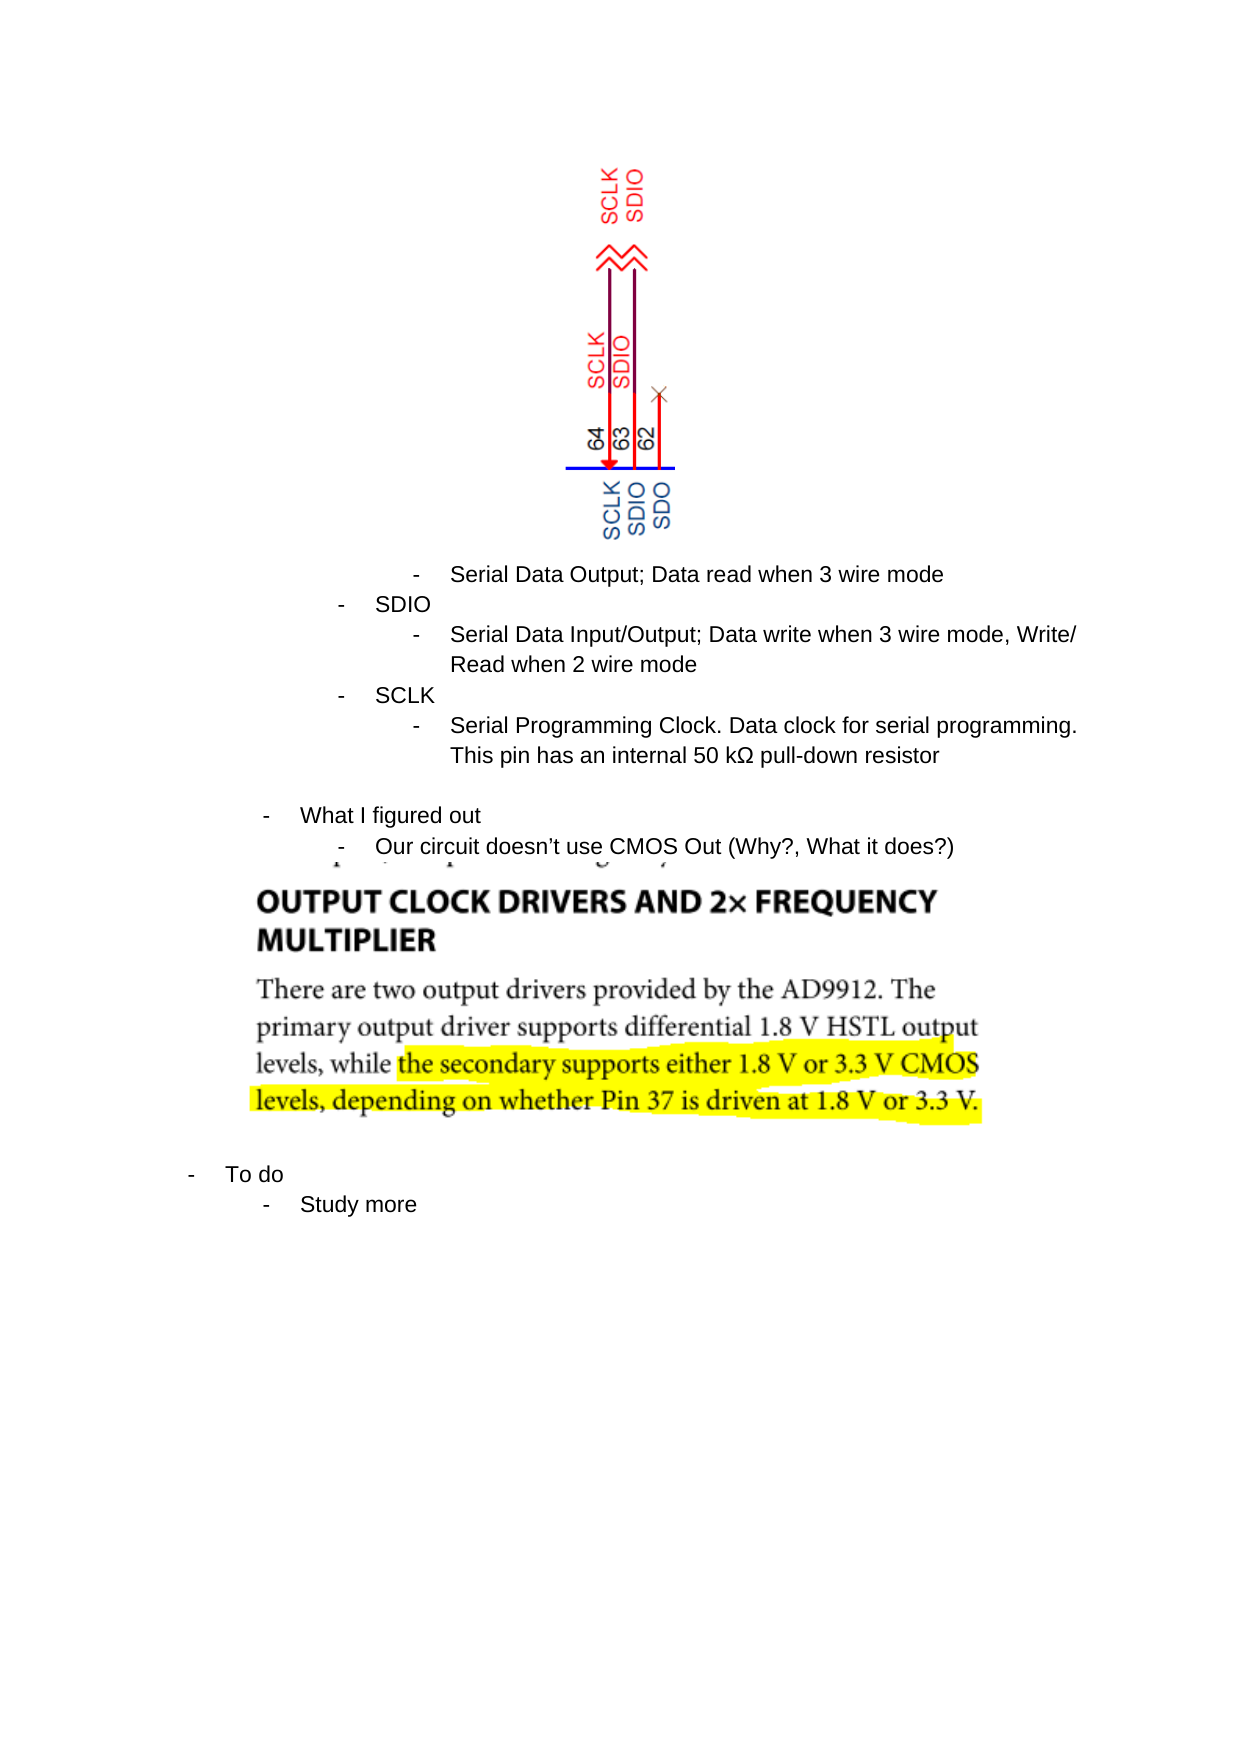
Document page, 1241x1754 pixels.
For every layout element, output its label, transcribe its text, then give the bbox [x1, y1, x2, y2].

list Serial Data Output; Data read when 3 wire mode [412, 561, 1090, 587]
list Our circuit doesn’t use CMOS Out (Why?, What it does?) [337, 833, 1090, 859]
list SCLK [337, 682, 1090, 708]
list Serial Data Input/Output; Data write when 3 wire mode, Write/Read when 2 wire mode [412, 621, 1090, 678]
picture [565, 150, 675, 557]
picture [239, 862, 1001, 1127]
list SDIO [337, 591, 1090, 617]
list Study more [262, 1191, 1090, 1218]
list To do [187, 1161, 1090, 1187]
list What I figured out [262, 802, 1090, 829]
list Serial Programming Clock. Data clock for serial programming. This pin has an internal 50 kΩ pull-down resistor [412, 712, 1090, 768]
